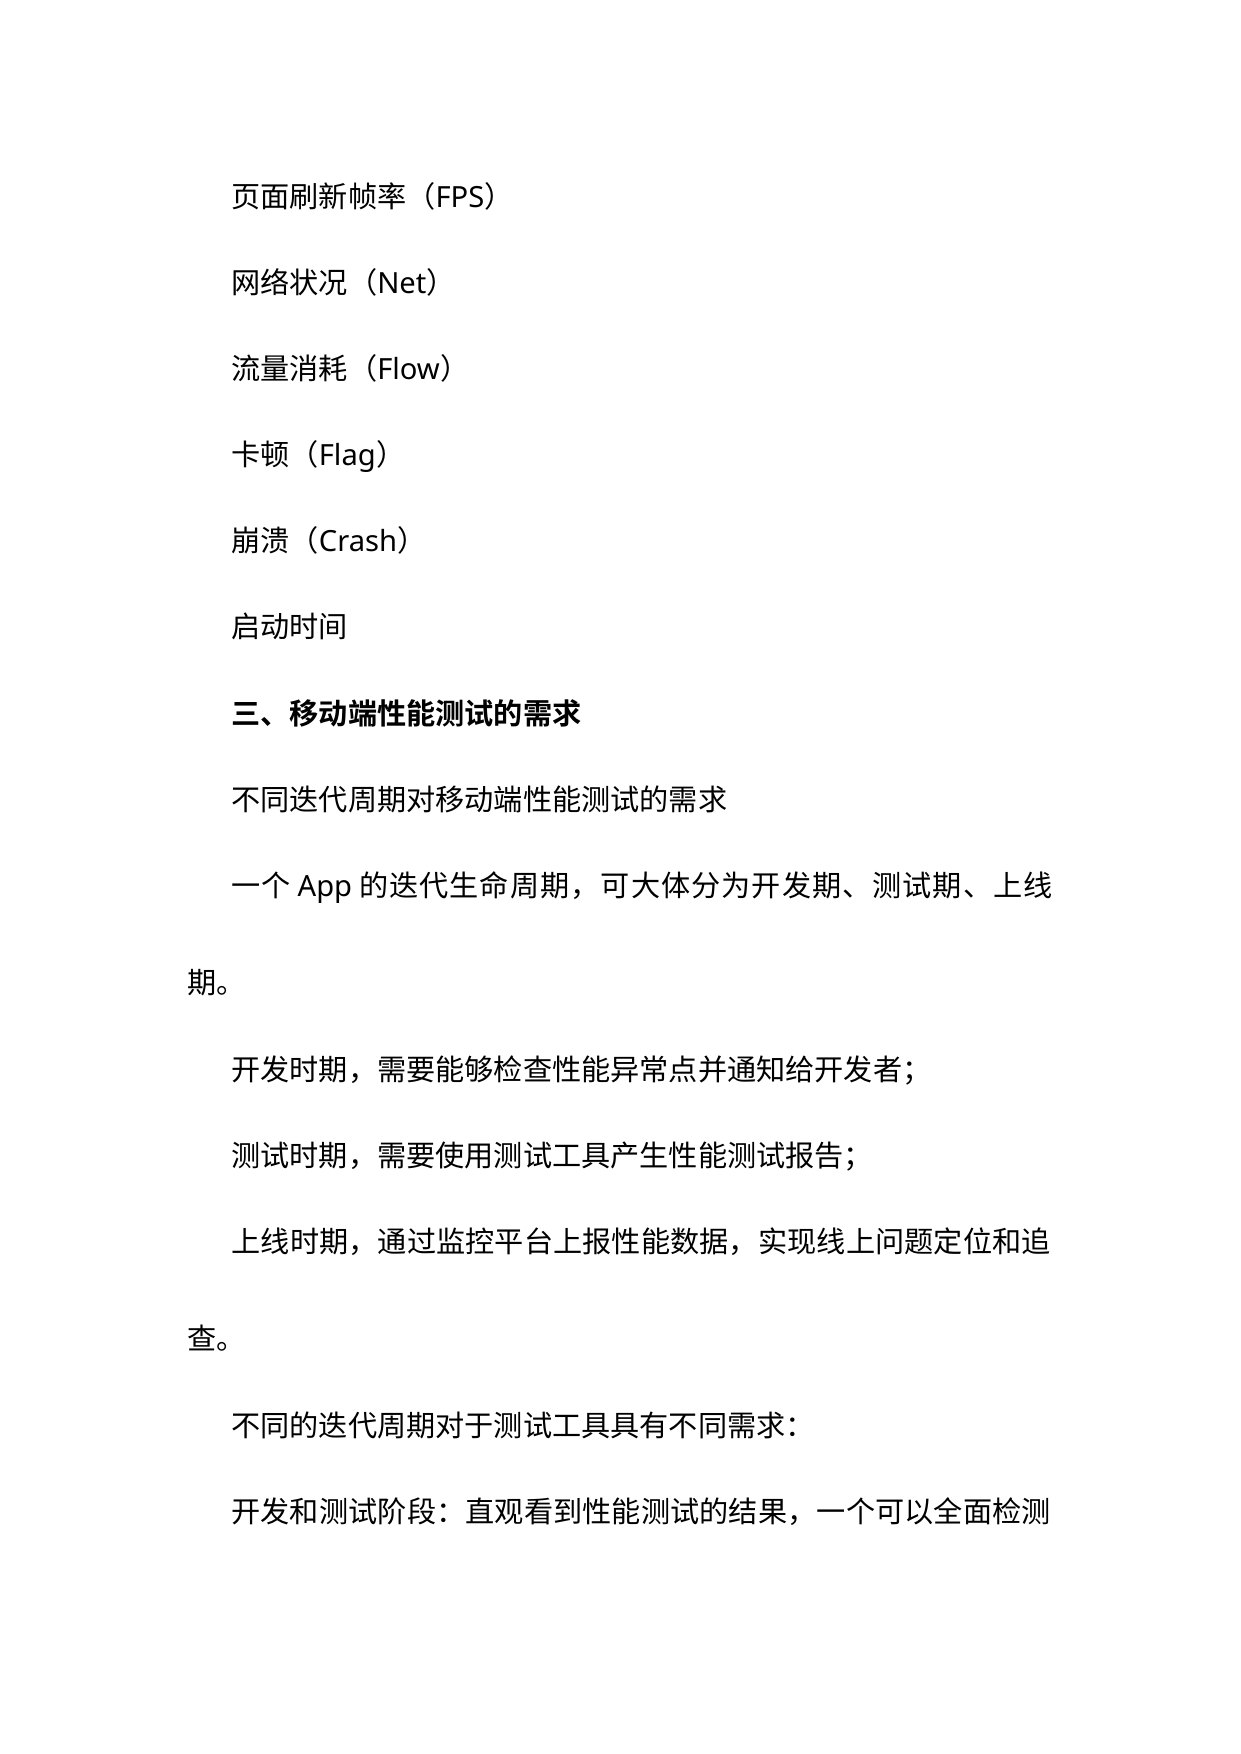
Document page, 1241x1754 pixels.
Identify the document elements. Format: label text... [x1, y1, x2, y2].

text 崩溃（Crash） [187, 507, 1053, 572]
text 流量消耗（Flow） [187, 334, 1053, 399]
text 测试时期，需要使用测试工具产生性能测试报告； [187, 1121, 1053, 1186]
text 启动时间 [187, 593, 1053, 658]
text 开发时期，需要能够检查性能异常点并通知给开发者； [187, 1035, 1053, 1100]
text 卡顿（Flag） [187, 420, 1053, 485]
text 一个App的迭代生命周期，可大体分为开发期、测试期、上线期。 [187, 851, 1053, 1014]
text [187, 1477, 1053, 1542]
text 页面刷新帧率（FPS） [187, 162, 1053, 227]
text 网络状况（Net） [187, 248, 1053, 313]
text 不同的迭代周期对于测试工具具有不同需求： [187, 1391, 1053, 1456]
text 上线时期，通过监控平台上报性能数据，实现线上问题定位和追查。 [187, 1207, 1053, 1369]
text 不同迭代周期对移动端性能测试的需求 [187, 765, 1053, 830]
text 三、移动端性能测试的需求 [187, 679, 1053, 744]
